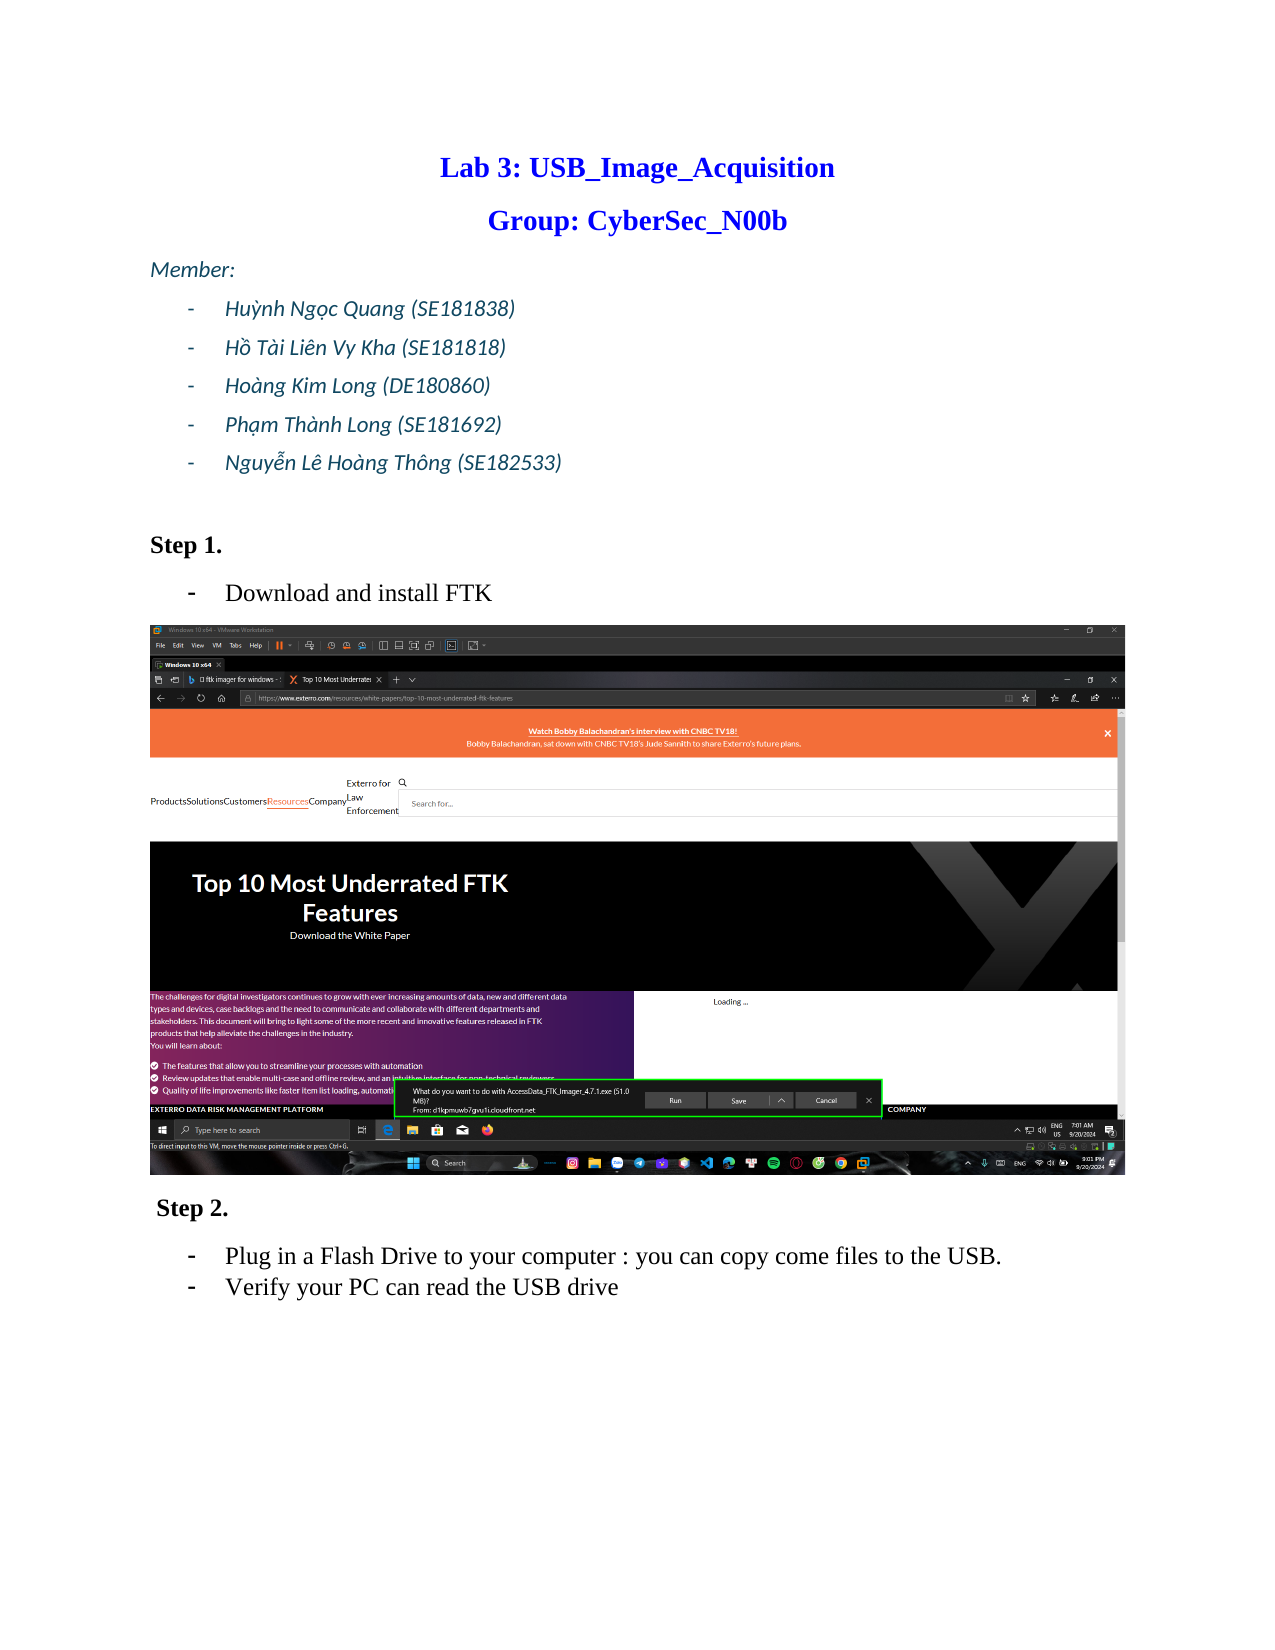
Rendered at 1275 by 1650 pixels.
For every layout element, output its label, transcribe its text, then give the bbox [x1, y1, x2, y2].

subtitle Hồ Tài Liên Vy Kha (SE181818) [187, 333, 1125, 361]
picture [150, 625, 1125, 1175]
subtitle Phạm Thành Long (SE181692) [187, 410, 1125, 438]
list Verify your PC can read the USB drive [187, 1272, 1125, 1301]
subtitle Member: [150, 256, 1125, 284]
list Plug in a Flash Drive to your computer : you can copy come files to the USB. [187, 1241, 1125, 1270]
text Lab 3: USB_Image_Acquisition [150, 150, 1125, 183]
subtitle Nguyễn Lê Hoàng Thông (SE182533) [187, 448, 1125, 476]
text Step 2. [150, 1193, 1125, 1222]
subtitle Hoàng Kim Long (DE180860) [187, 371, 1125, 399]
text Group: CyberSec_N00b [150, 203, 1125, 236]
subtitle Huỳnh Ngọc Quang (SE181838) [187, 294, 1125, 322]
text Step 1. [150, 530, 1125, 559]
list Download and install FTK [187, 578, 1125, 607]
